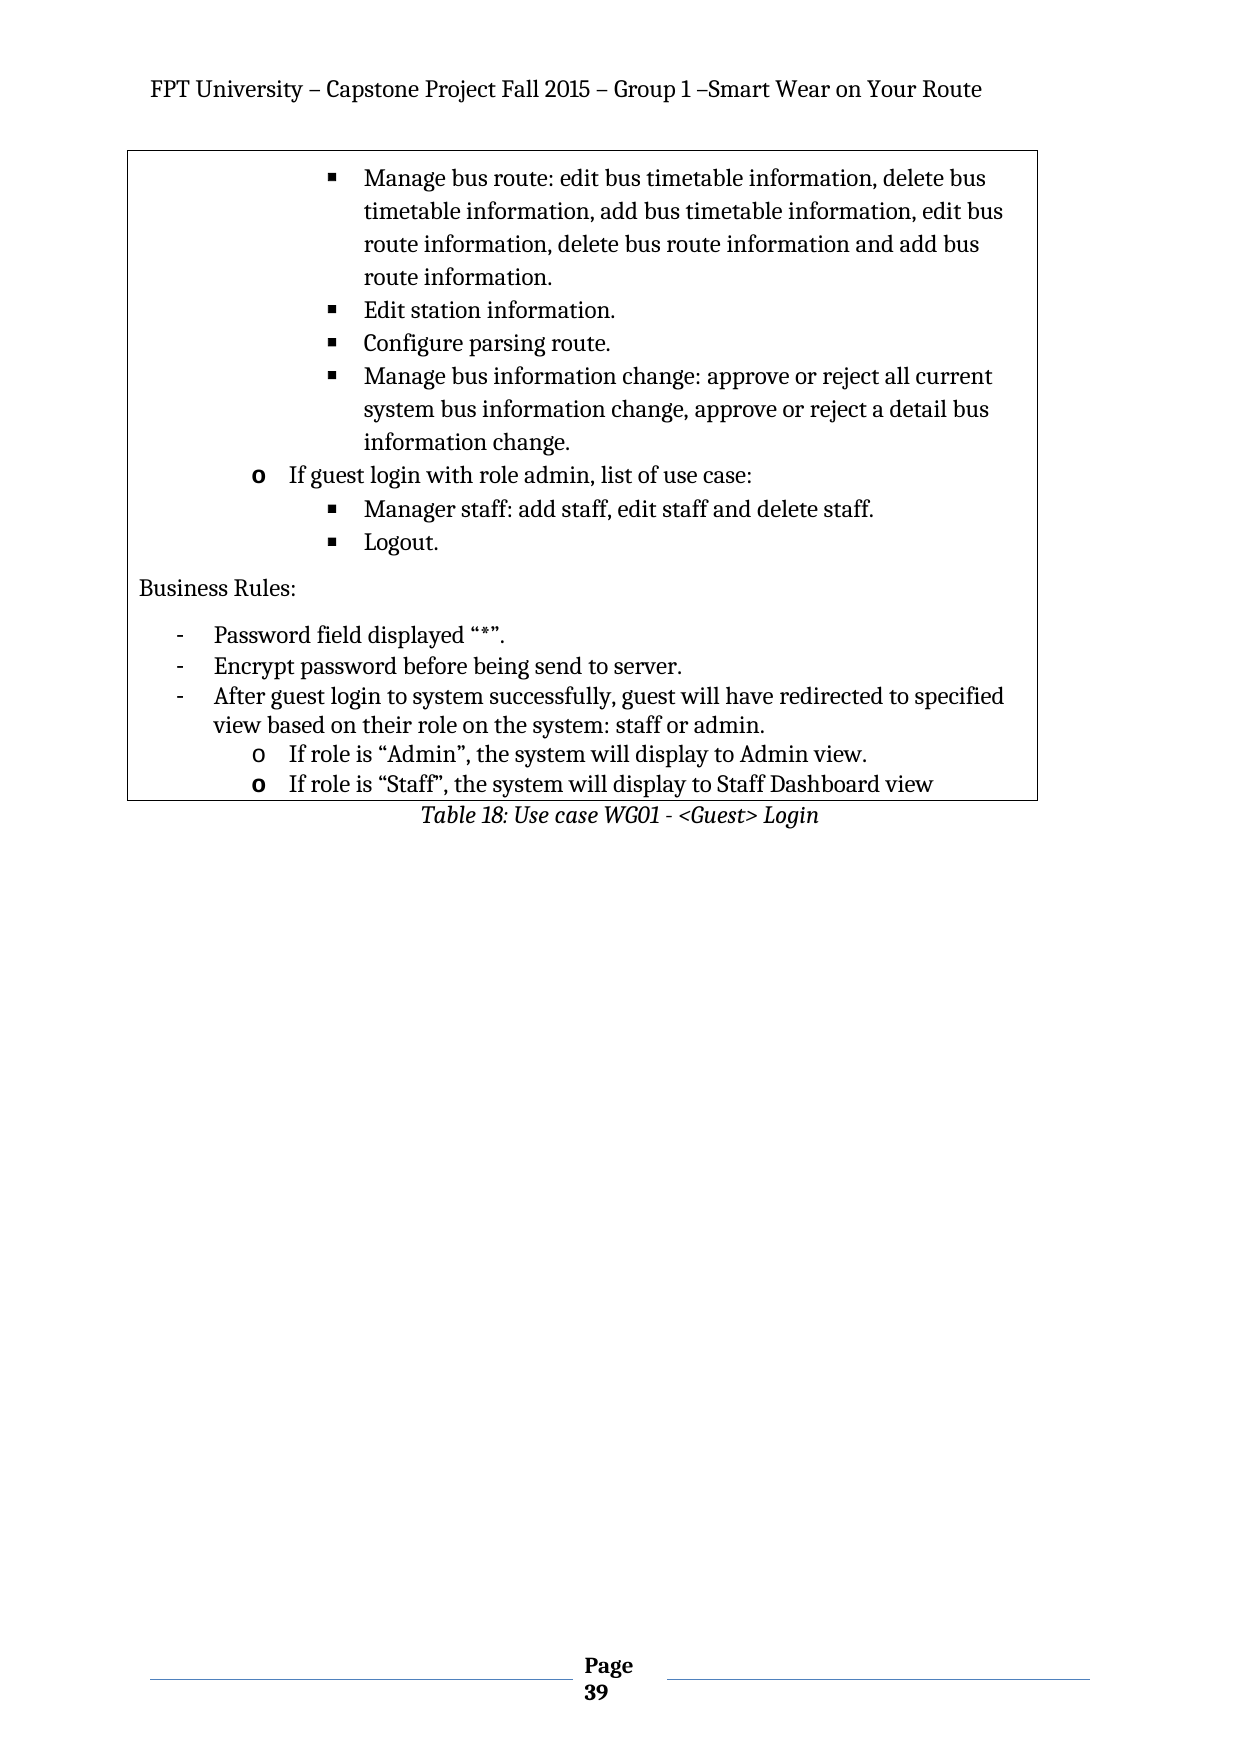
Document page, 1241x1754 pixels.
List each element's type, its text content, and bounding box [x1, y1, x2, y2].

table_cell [128, 151, 1037, 799]
text Table 18: Use case WG01 - <Guest> Login [150, 801, 1090, 829]
